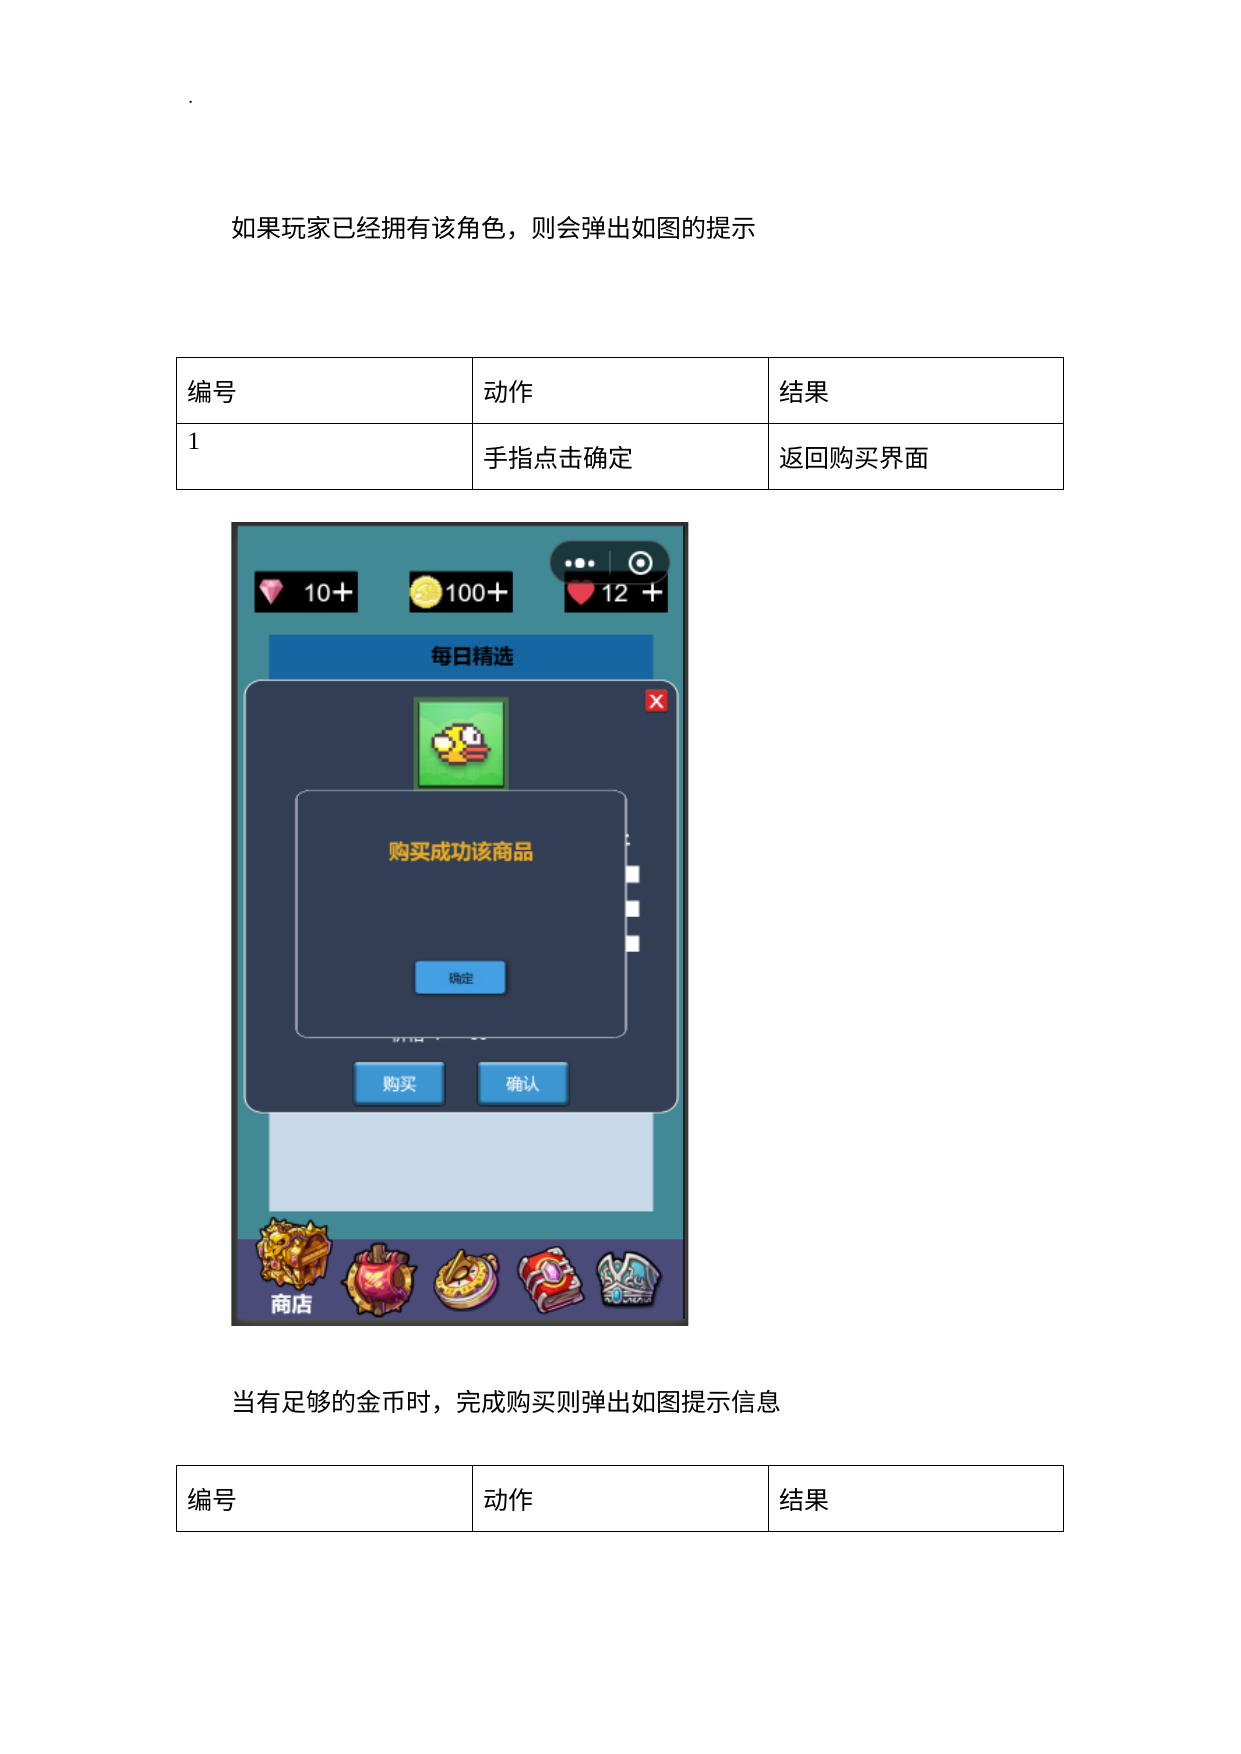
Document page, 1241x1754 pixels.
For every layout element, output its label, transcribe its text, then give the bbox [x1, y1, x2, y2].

table_cell 返回购买界面 [769, 424, 1063, 489]
table_header 编号 [177, 1466, 472, 1531]
table_header 编号 [177, 358, 472, 423]
table_header 结果 [769, 1466, 1063, 1531]
table_cell 1 [177, 424, 472, 489]
table_cell 手指点击确定 [473, 424, 768, 489]
picture [231, 522, 689, 1326]
table_header 动作 [473, 358, 768, 423]
text 如果玩家已经拥有该角色，则会弹出如图的提示 [187, 194, 1053, 259]
table_header 动作 [473, 1466, 768, 1531]
table_header 结果 [769, 358, 1063, 423]
text 当有足够的金币时，完成购买则弹出如图提示信息 [187, 1368, 1053, 1433]
